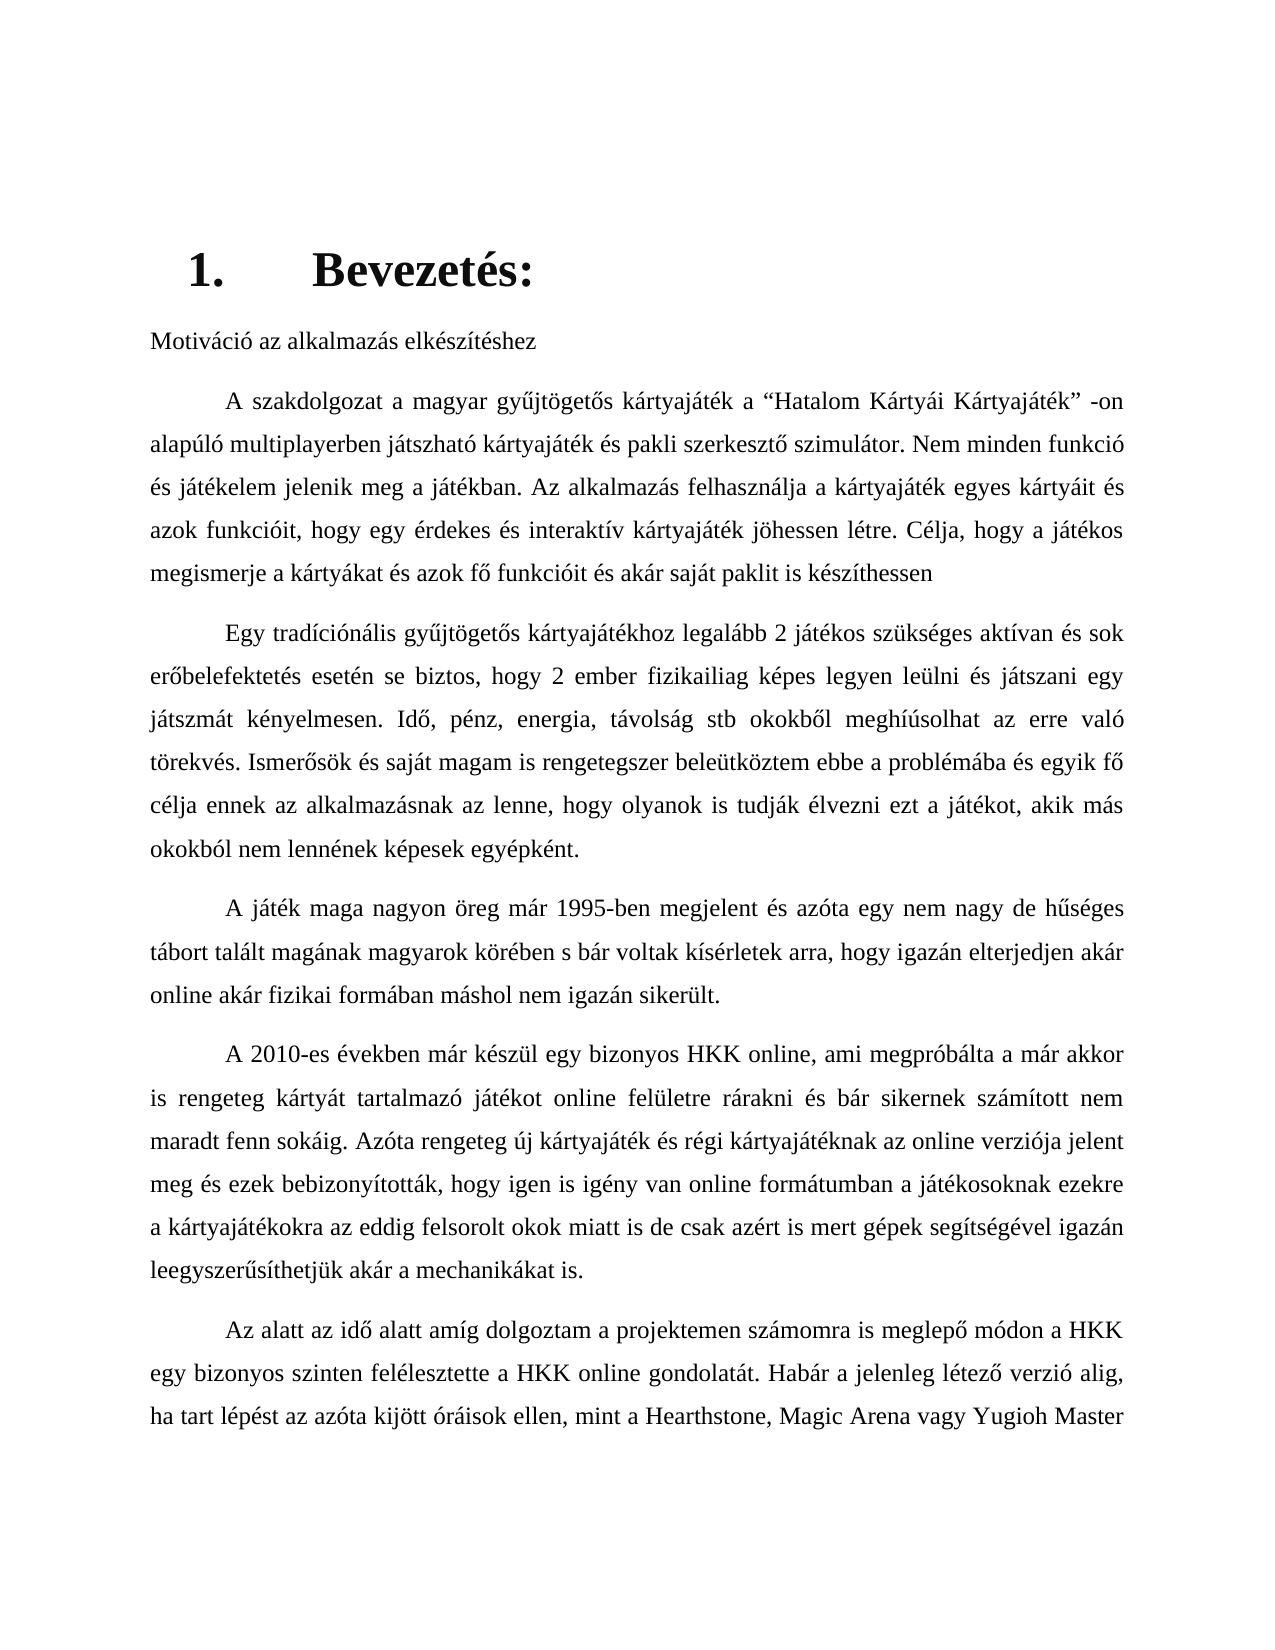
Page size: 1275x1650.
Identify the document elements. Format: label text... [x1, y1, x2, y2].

text A játék maga nagyon öreg már 1995-ben megjelent és azóta egy nem nagy de hűséges tábort talált magának magyarok körében s bár voltak kísérletek arra, hogy igazán elterjedjen akár online akár fizikai formában máshol nem igazán sikerült. [150, 893, 1125, 1008]
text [150, 1315, 1125, 1430]
text A 2010-es években már készül egy bizonyos HKK online, ami megpróbálta a már akkor is rengeteg kártyát tartalmazó játékot online felületre rárakni és bár sikernek számított nem maradt fenn sokáig. Azóta rengeteg új kártyajáték és régi kártyajátéknak az online verziója jelent meg és ezek bebizonyították, hogy igen is igény van online formátumban a játékosoknak ezekre a kártyajátékokra az eddig felsorolt okok miatt is de csak azért is mert gépek segítségével igazán leegyszerűsíthetjük akár a mechanikákat is. [150, 1039, 1125, 1284]
text Motiváció az alkalmazás elkészítéshez [150, 326, 1125, 355]
text A szakdolgozat a magyar gyűjtögetős kártyajáték a “Hatalom Kártyái Kártyajáték” -on alapúló multiplayerben játszható kártyajáték és pakli szerkesztő szimulátor. Nem minden funkció és játékelem jelenik meg a játékban. Az alkalmazás felhasználja a kártyajáték egyes kártyáit és azok funkcióit, hogy egy érdekes és interaktív kártyajáték jöhessen létre. Célja, hogy a játékos megismerje a kártyákat és azok fő funkcióit és akár saját paklit is készíthessen [150, 386, 1125, 587]
subtitle Bevezetés: [187, 240, 1125, 297]
text Egy tradíciónális gyűjtögetős kártyajátékhoz legalább 2 játékos szükséges aktívan és sok erőbelefektetés esetén se biztos, hogy 2 ember fizikailiag képes legyen leülni és játszani egy játszmát kényelmesen. Idő, pénz, energia, távolság stb okokből meghíúsolhat az erre való törekvés. Ismerősök és saját magam is rengetegszer beleütköztem ebbe a problémába és egyik fő célja ennek az alkalmazásnak az lenne, hogy olyanok is tudják élvezni ezt a játékot, akik más okokból nem lennének képesek egyépként. [150, 618, 1125, 862]
